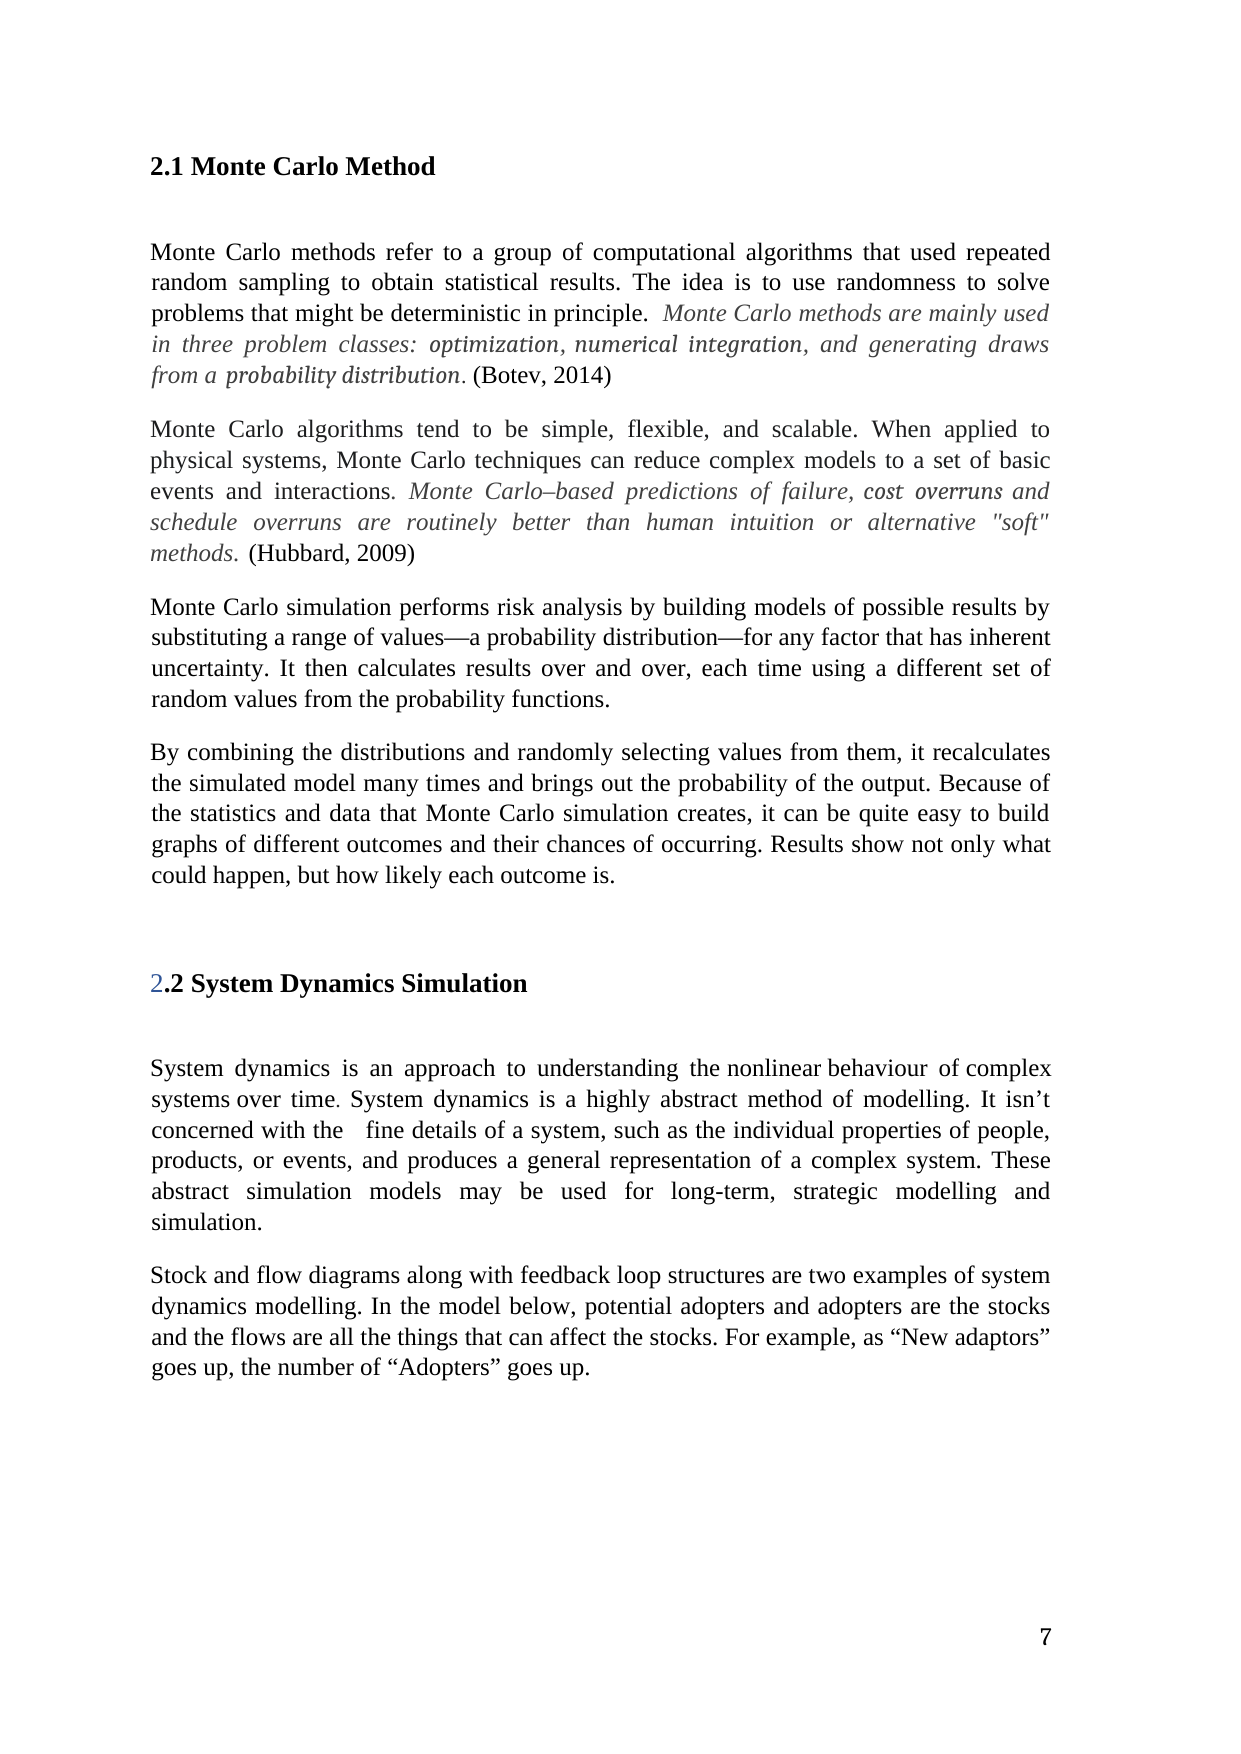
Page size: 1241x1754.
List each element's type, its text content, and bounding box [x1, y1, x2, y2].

text By combining the distributions and randomly selecting values from them, it recalculates the simulated model many times and brings out the probability of the output. Because of the statistics and data that Monte Carlo simulation creates, it can be quite easy to build graphs of different outcomes and their chances of occurring. Results show not only what could happen, but how likely each outcome is. [150, 737, 1052, 889]
text Stock and flow diagrams along with feedback loop structures are two examples of system dynamics modelling. In the model below, potential adopters and adopters are the stocks and the flows are all the things that can affect the stocks. For example, as “New adaptors” goes up, the number of “Adopters” goes up. [150, 1260, 1052, 1381]
subtitle 2.2 System Dynamics Simulation [150, 967, 1052, 998]
text Monte Carlo simulation performs risk analysis by building models of possible results by substituting a range of values—a probability distribution—for any factor that has inherent uncertainty. It then calculates results over and over, each time using a different set of random values from the probability functions. [150, 592, 1052, 712]
text Monte Carlo algorithms tend to be simple, flexible, and scalable. When applied to physical systems, Monte Carlo techniques can reduce complex models to a set of basic events and interactions. Monte Carlo–based predictions of failure, cost overruns and schedule overruns are routinely better than human intuition or alternative "soft" methods. [150, 474, 1052, 567]
text Monte Carlo methods refer to a group of computational algorithms that used repeated random sampling to obtain statistical results. The idea is to use randomness to solve problems that might be deterministic in principle. Monte Carlo methods are mainly used in three problem classes: optimization, numerical integration, and generating draws from a probability distribution. [150, 237, 1052, 390]
text System dynamics is an approach to understanding the nonlinear behaviour of complex systems over time. System dynamics is a highly abstract method of modelling. It isn’t concerned with the fine details of a system, such as the individual properties of people, products, or events, and produces a general representation of a complex system. These abstract simulation models may be used for long-term, strategic modelling and simulation. [150, 1060, 1052, 1236]
subtitle 2.1 Monte Carlo Method [150, 150, 1052, 181]
